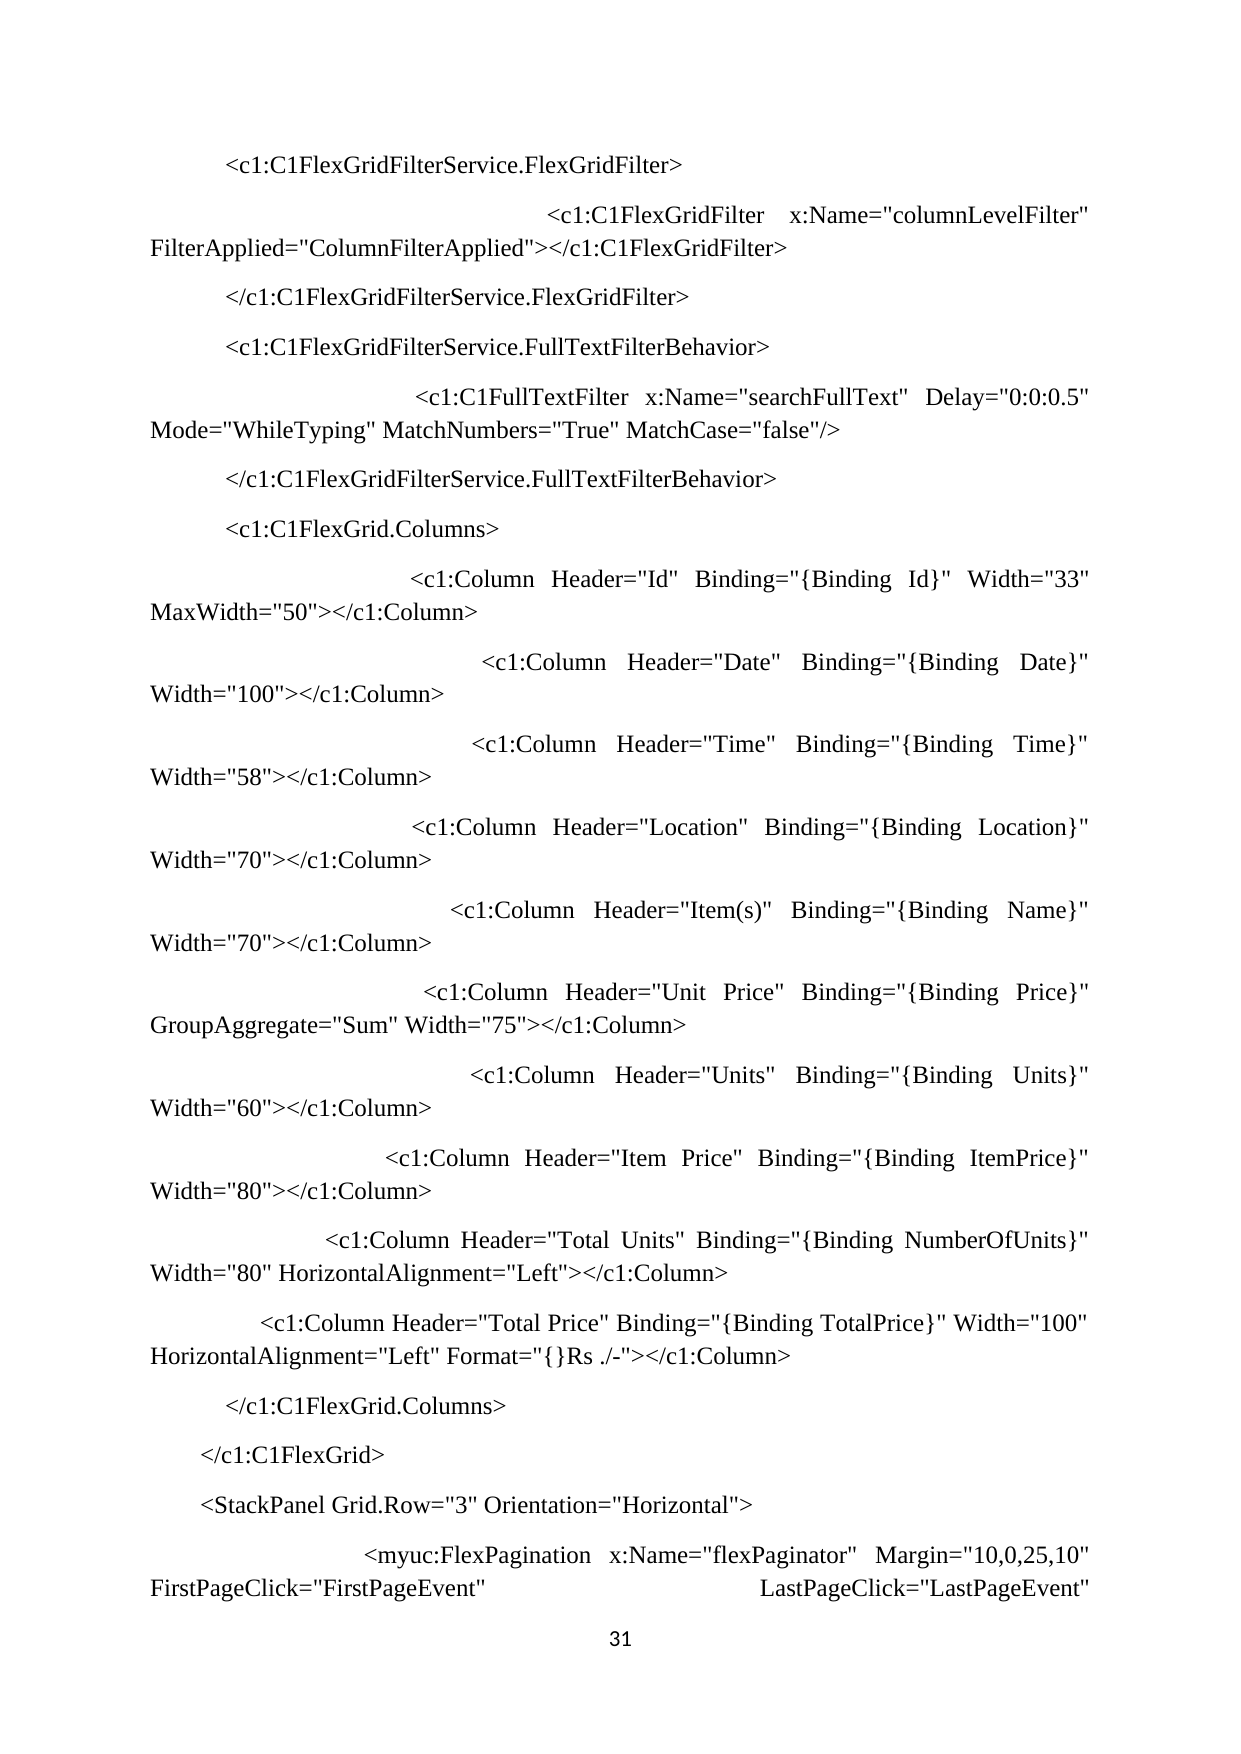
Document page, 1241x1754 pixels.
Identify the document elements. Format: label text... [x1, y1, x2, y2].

text <c1:Column Header="Total Units" Binding="{Binding NumberOfUnits}" Width="80" HorizontalAlignment="Left"></c1:Column> [150, 1226, 1090, 1287]
text <c1:Column Header="Item(s)" Binding="{Binding Name}" Width="70"></c1:Column> [150, 895, 1090, 956]
text <c1:Column Header="Unit Price" Binding="{Binding Price}" GroupAggregate="Sum" Width="75"></c1:Column> [150, 977, 1090, 1039]
text <c1:Column Header="Time" Binding="{Binding Time}" Width="58"></c1:Column> [150, 729, 1090, 791]
text </c1:C1FlexGrid.Columns> [150, 1391, 1090, 1420]
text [150, 1540, 1090, 1602]
text <c1:C1FlexGridFilterService.FlexGridFilter> [150, 150, 1090, 179]
text </c1:C1FlexGrid> [150, 1441, 1090, 1469]
text <StackPanel Grid.Row="3" Orientation="Horizontal"> [150, 1490, 1090, 1519]
text <c1:Column Header="Id" Binding="{Binding Id}" Width="33" MaxWidth="50"></c1:Column> [150, 564, 1090, 626]
text <c1:C1FlexGrid.Columns> [150, 514, 1090, 543]
text </c1:C1FlexGridFilterService.FullTextFilterBehavior> [150, 464, 1090, 493]
text <c1:Column Header="Item Price" Binding="{Binding ItemPrice}" Width="80"></c1:Column> [150, 1143, 1090, 1204]
text <c1:Column Header="Date" Binding="{Binding Date}" Width="100"></c1:Column> [150, 647, 1090, 708]
text <c1:Column Header="Total Price" Binding="{Binding TotalPrice}" Width="100" HorizontalAlignment="Left" Format="{}Rs ./-"></c1:Column> [150, 1308, 1090, 1370]
text <c1:Column Header="Units" Binding="{Binding Units}" Width="60"></c1:Column> [150, 1060, 1090, 1122]
text <c1:C1FullTextFilter x:Name="searchFullText" Delay="0:0:0.5" Mode="WhileTyping" MatchNumbers="True" MatchCase="false"/> [150, 382, 1090, 443]
text <c1:Column Header="Location" Binding="{Binding Location}" Width="70"></c1:Column> [150, 812, 1090, 874]
text <c1:C1FlexGridFilterService.FullTextFilterBehavior> [150, 332, 1090, 361]
text <c1:C1FlexGridFilter x:Name="columnLevelFilter" FilterApplied="ColumnFilterApplied"></c1:C1FlexGridFilter> [150, 200, 1090, 261]
text </c1:C1FlexGridFilterService.FlexGridFilter> [150, 282, 1090, 311]
